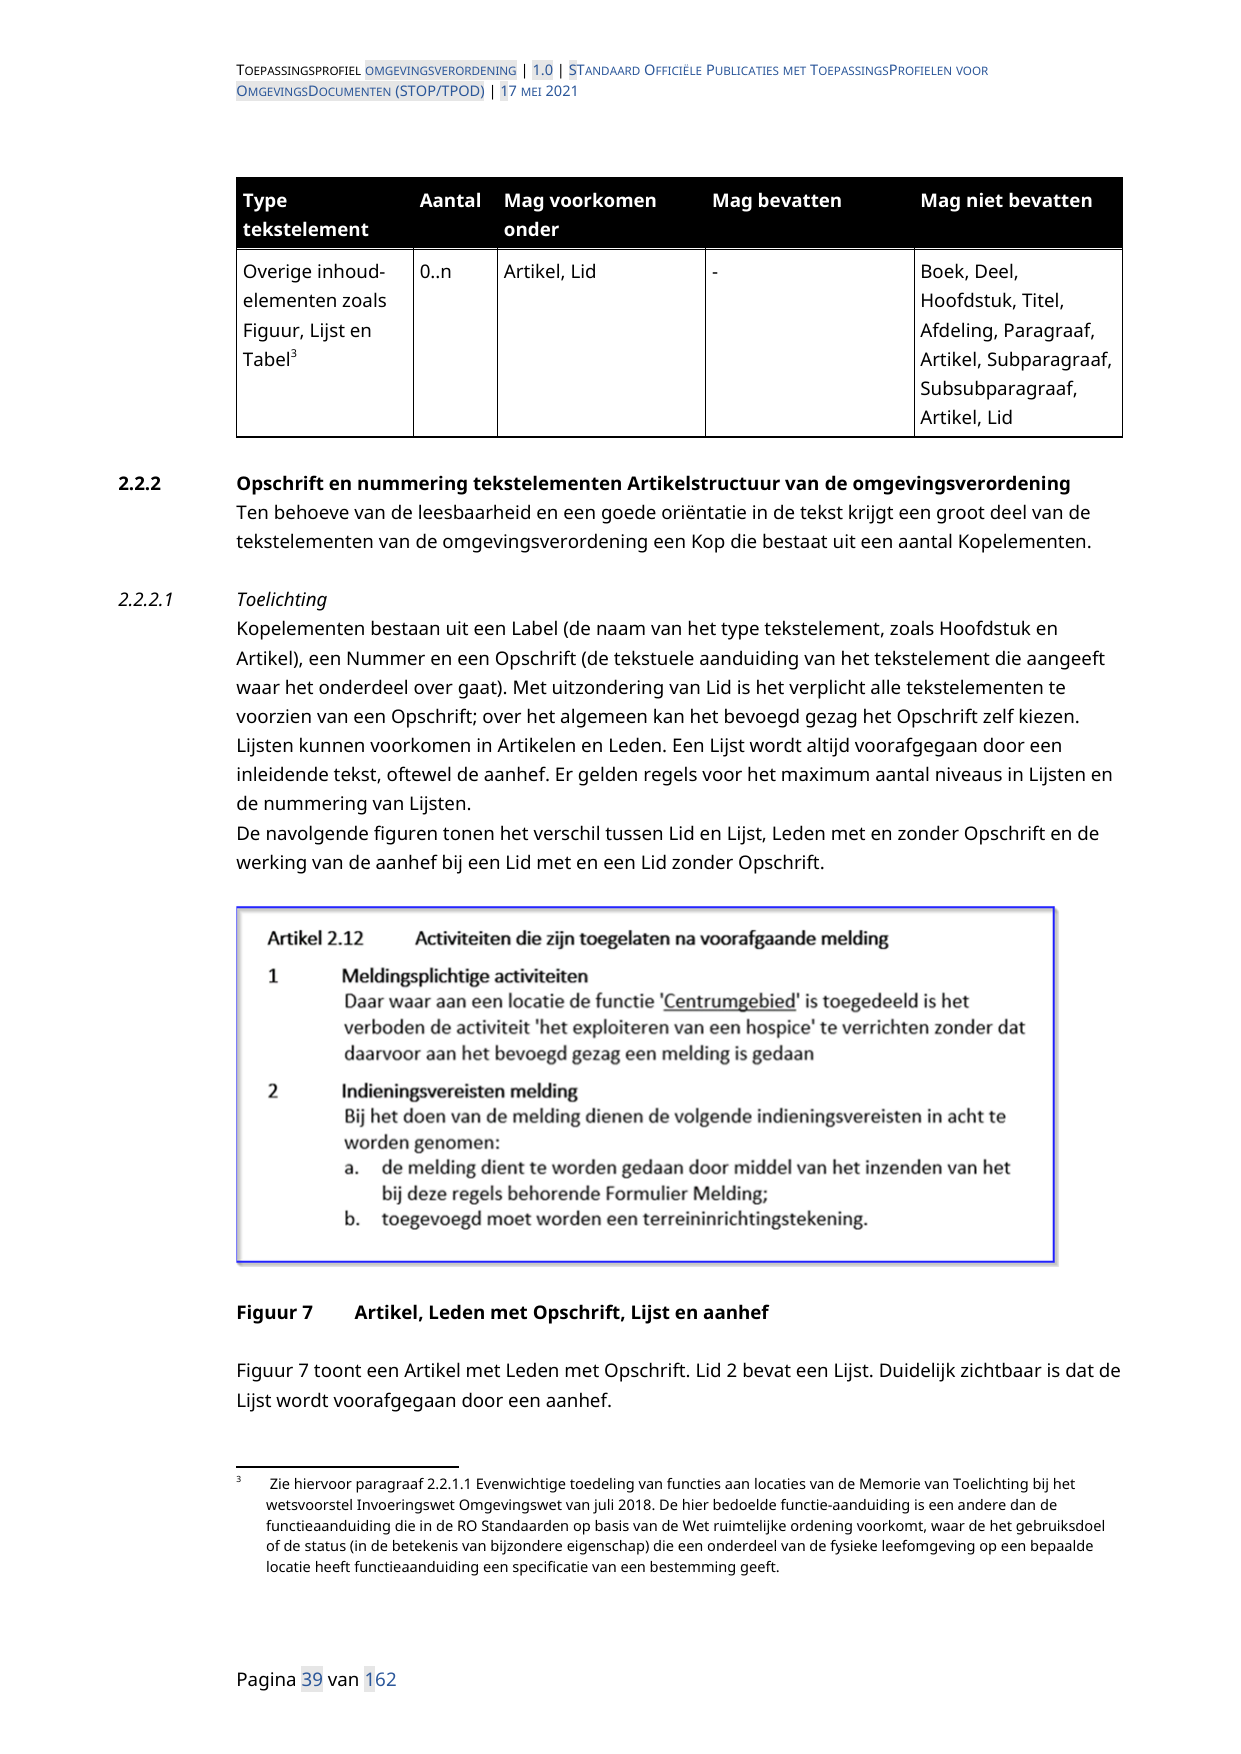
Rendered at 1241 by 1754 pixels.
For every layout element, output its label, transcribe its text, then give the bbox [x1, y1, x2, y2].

table_cell Artikel, Lid [498, 250, 705, 436]
subtitle Opschrift en nummering tekstelementen Artikelstructuur van de omgevingsverordening [118, 467, 1122, 496]
text Figuur 7 toont een Artikel met Leden met Opschrift. Lid 2 bevat een Lijst. Duidelijk zichtbaar is dat de Lijst wordt voorafgegaan door een aanhef. [236, 1354, 1122, 1413]
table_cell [915, 250, 1122, 436]
subtitle Toelichting [118, 583, 1122, 612]
table_cell - [706, 250, 914, 436]
table_header Mag niet bevatten [915, 178, 1122, 248]
table_header Mag bevatten [706, 178, 914, 248]
table_header Mag voorkomen onder [498, 178, 705, 248]
table_header Aantal [414, 178, 497, 248]
table_cell 0..n [414, 250, 497, 436]
table_cell Overige inhoud-elementen zoals Figuur, Lijst en Tabel [237, 250, 413, 436]
table_header Type tekstelement [237, 178, 413, 248]
text Artikel, Leden met Opschrift, Lijst en aanhef [236, 1296, 1122, 1325]
picture [236, 904, 1060, 1267]
text De navolgende figuren tonen het verschil tussen Lid en Lijst, Leden met en zonder Opschrift en de werking van de aanhef bij een Lid met en een Lid zonder Opschrift. [236, 817, 1122, 875]
text Kopelementen bestaan uit een Label (de naam van het type tekstelement, zoals Hoofdstuk en Artikel), een Nummer en een Opschrift (de tekstuele aanduiding van het tekstelement die aangeeft waar het onderdeel over gaat). Met uitzondering van Lid is het verplicht alle tekstelementen te voorzien van een Opschrift; over het algemeen kan het bevoegd gezag het Opschrift zelf kiezen. Lijsten kunnen voorkomen in Artikelen en Leden. Een Lijst wordt altijd voorafgegaan door een inleidende tekst, oftewel de aanhef. Er gelden regels voor het maximum aantal niveaus in Lijsten en de nummering van Lijsten. [236, 612, 1122, 817]
text Ten behoeve van de leesbaarheid en een goede oriëntatie in de tekst krijgt een groot deel van de tekstelementen van de omgevingsverordening een Kop die bestaat uit een aantal Kopelementen. [236, 496, 1122, 554]
